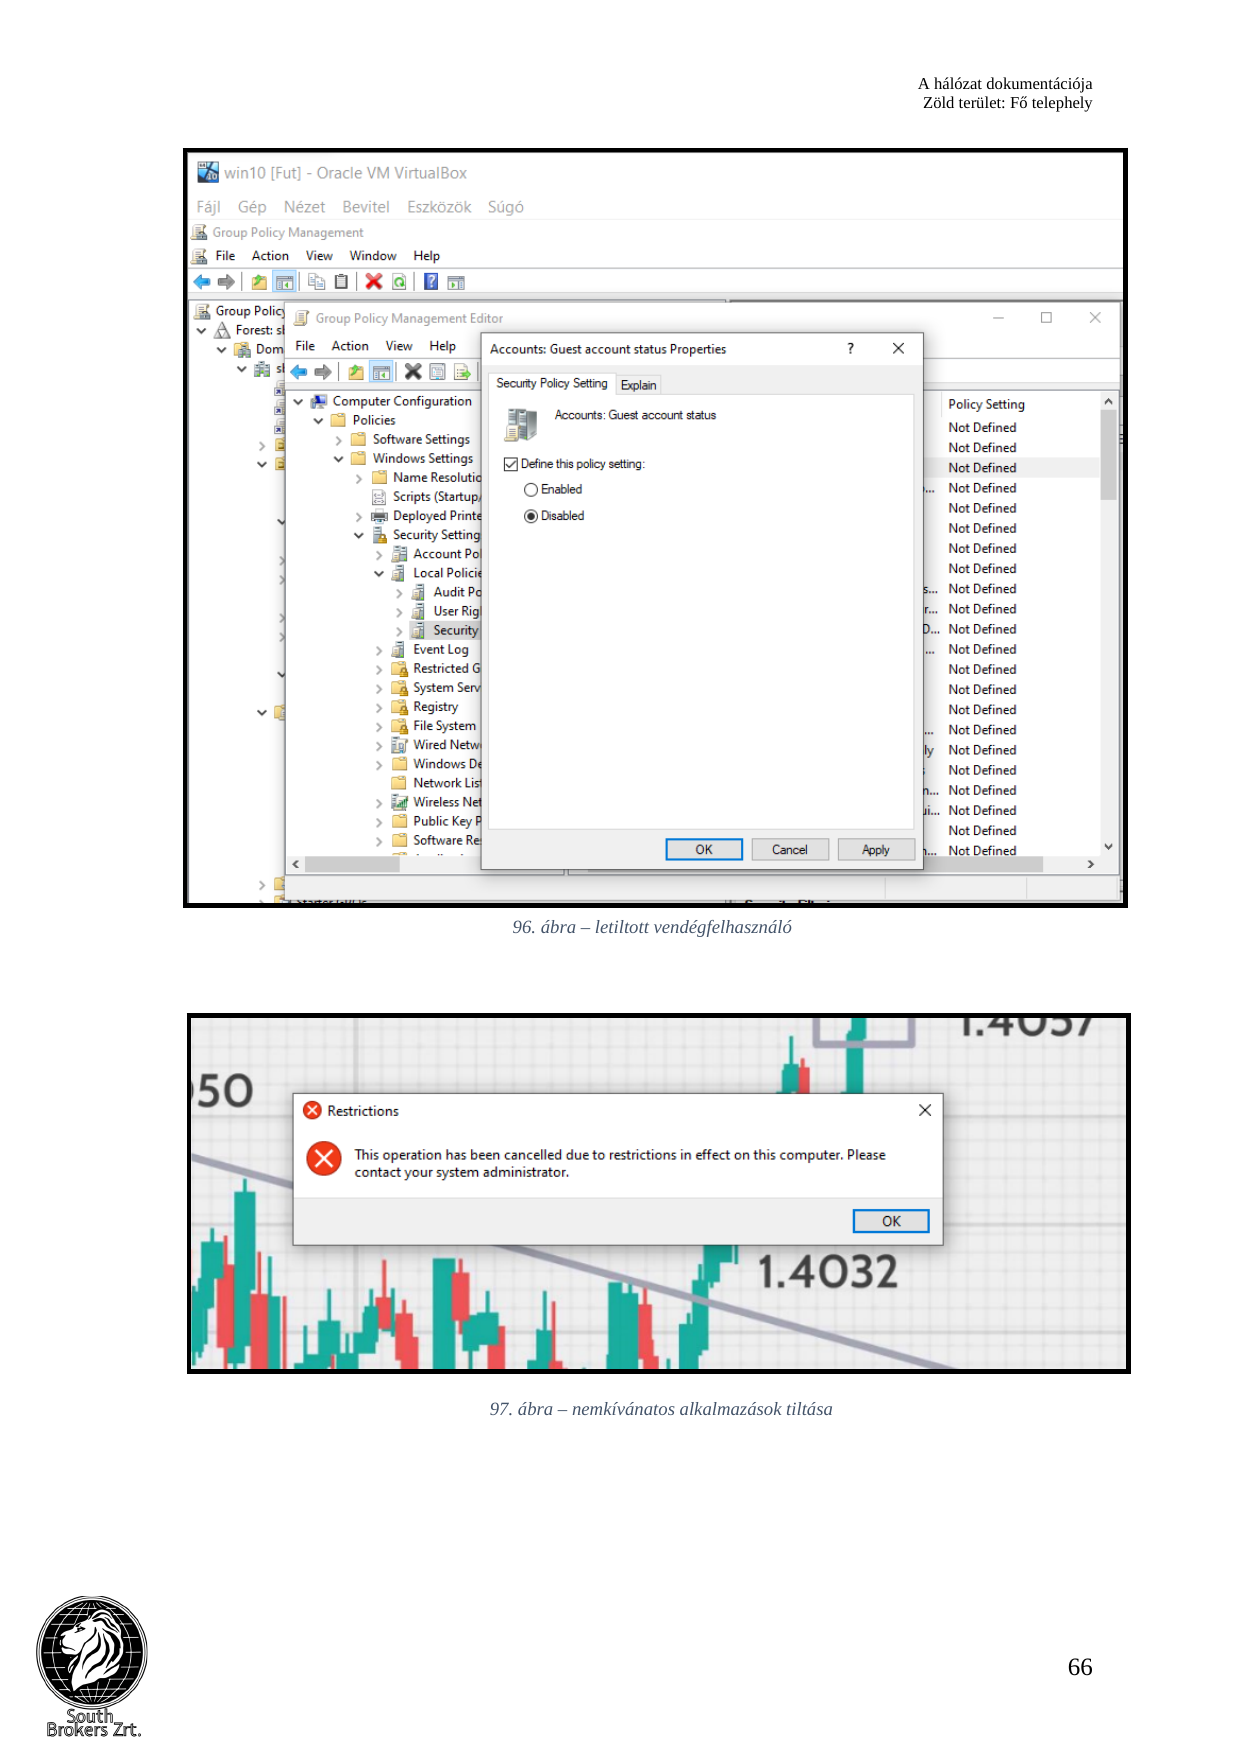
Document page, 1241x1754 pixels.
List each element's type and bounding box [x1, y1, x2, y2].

picture [191, 1018, 1126, 1369]
picture [187, 152, 1123, 903]
picture [36, 1596, 148, 1739]
